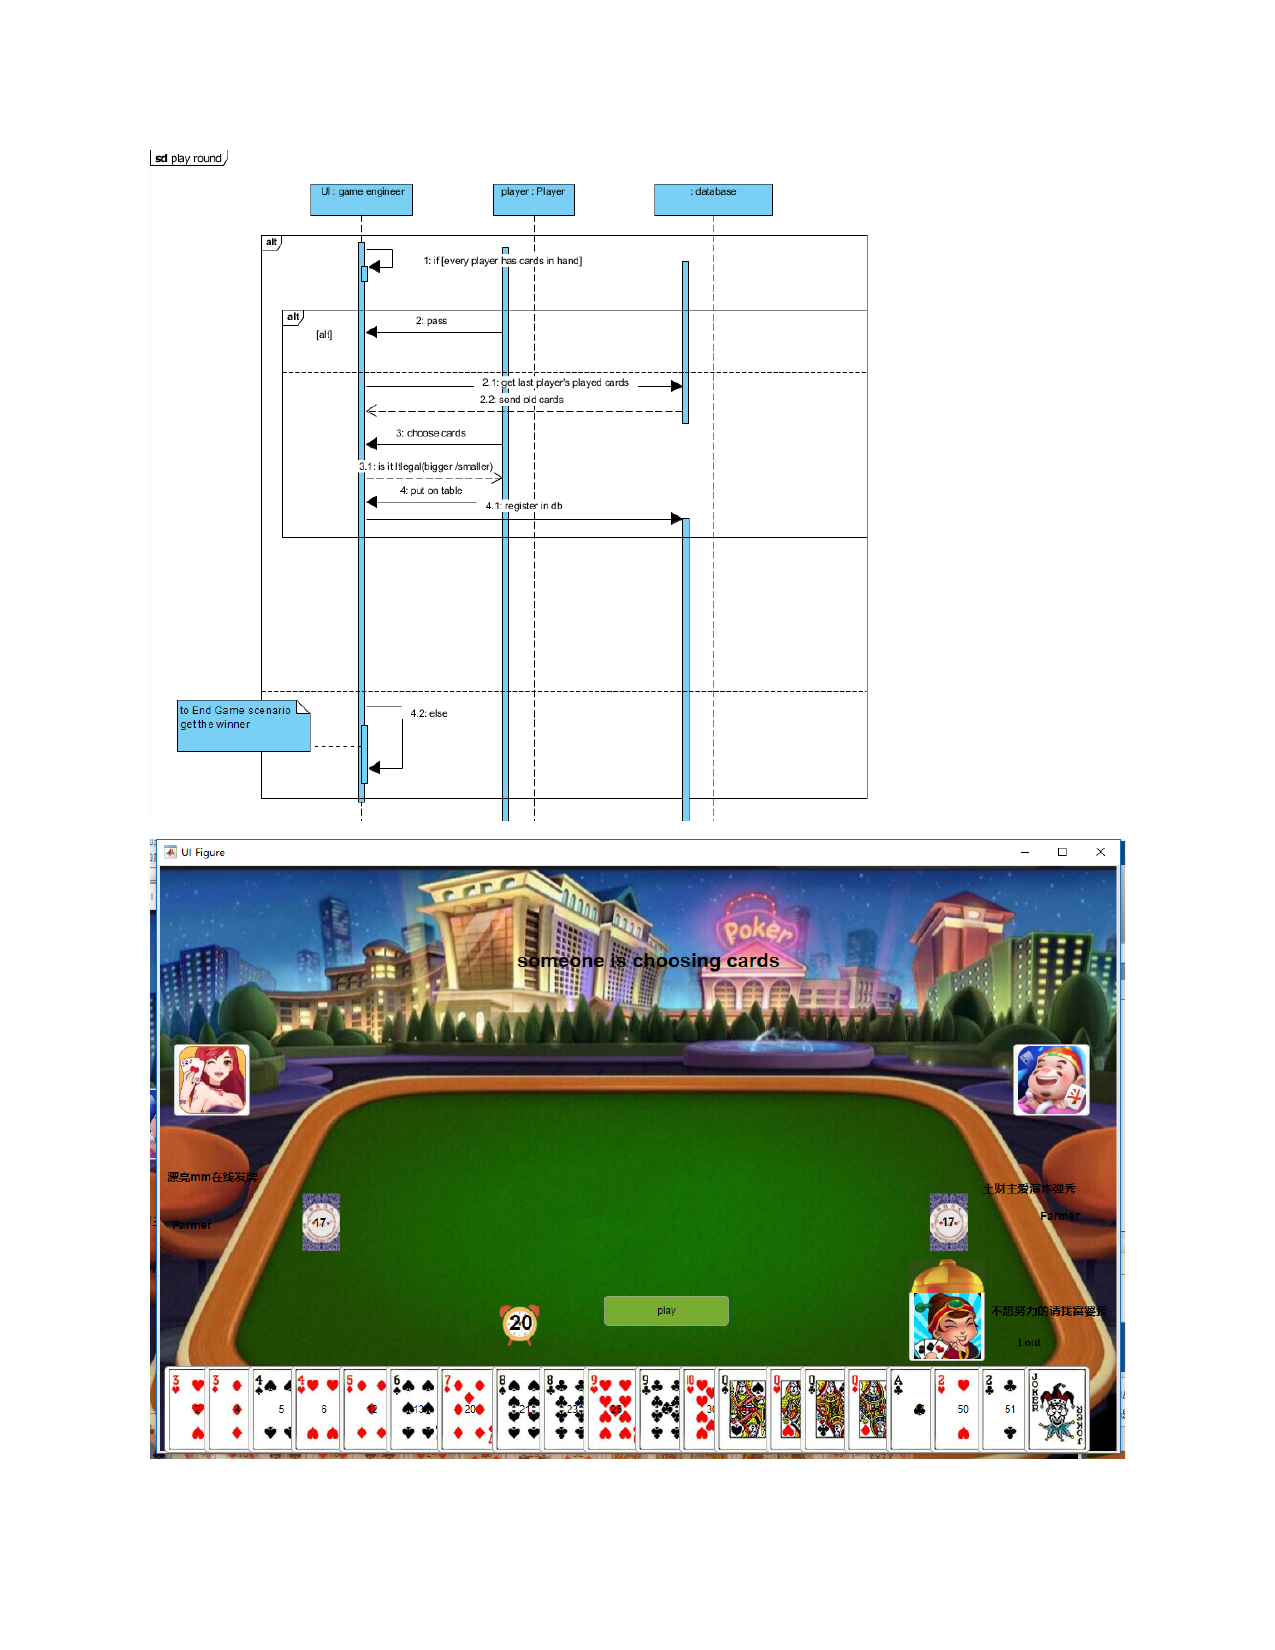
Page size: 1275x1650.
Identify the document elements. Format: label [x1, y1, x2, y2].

picture [150, 839, 1125, 1459]
picture [150, 150, 957, 821]
